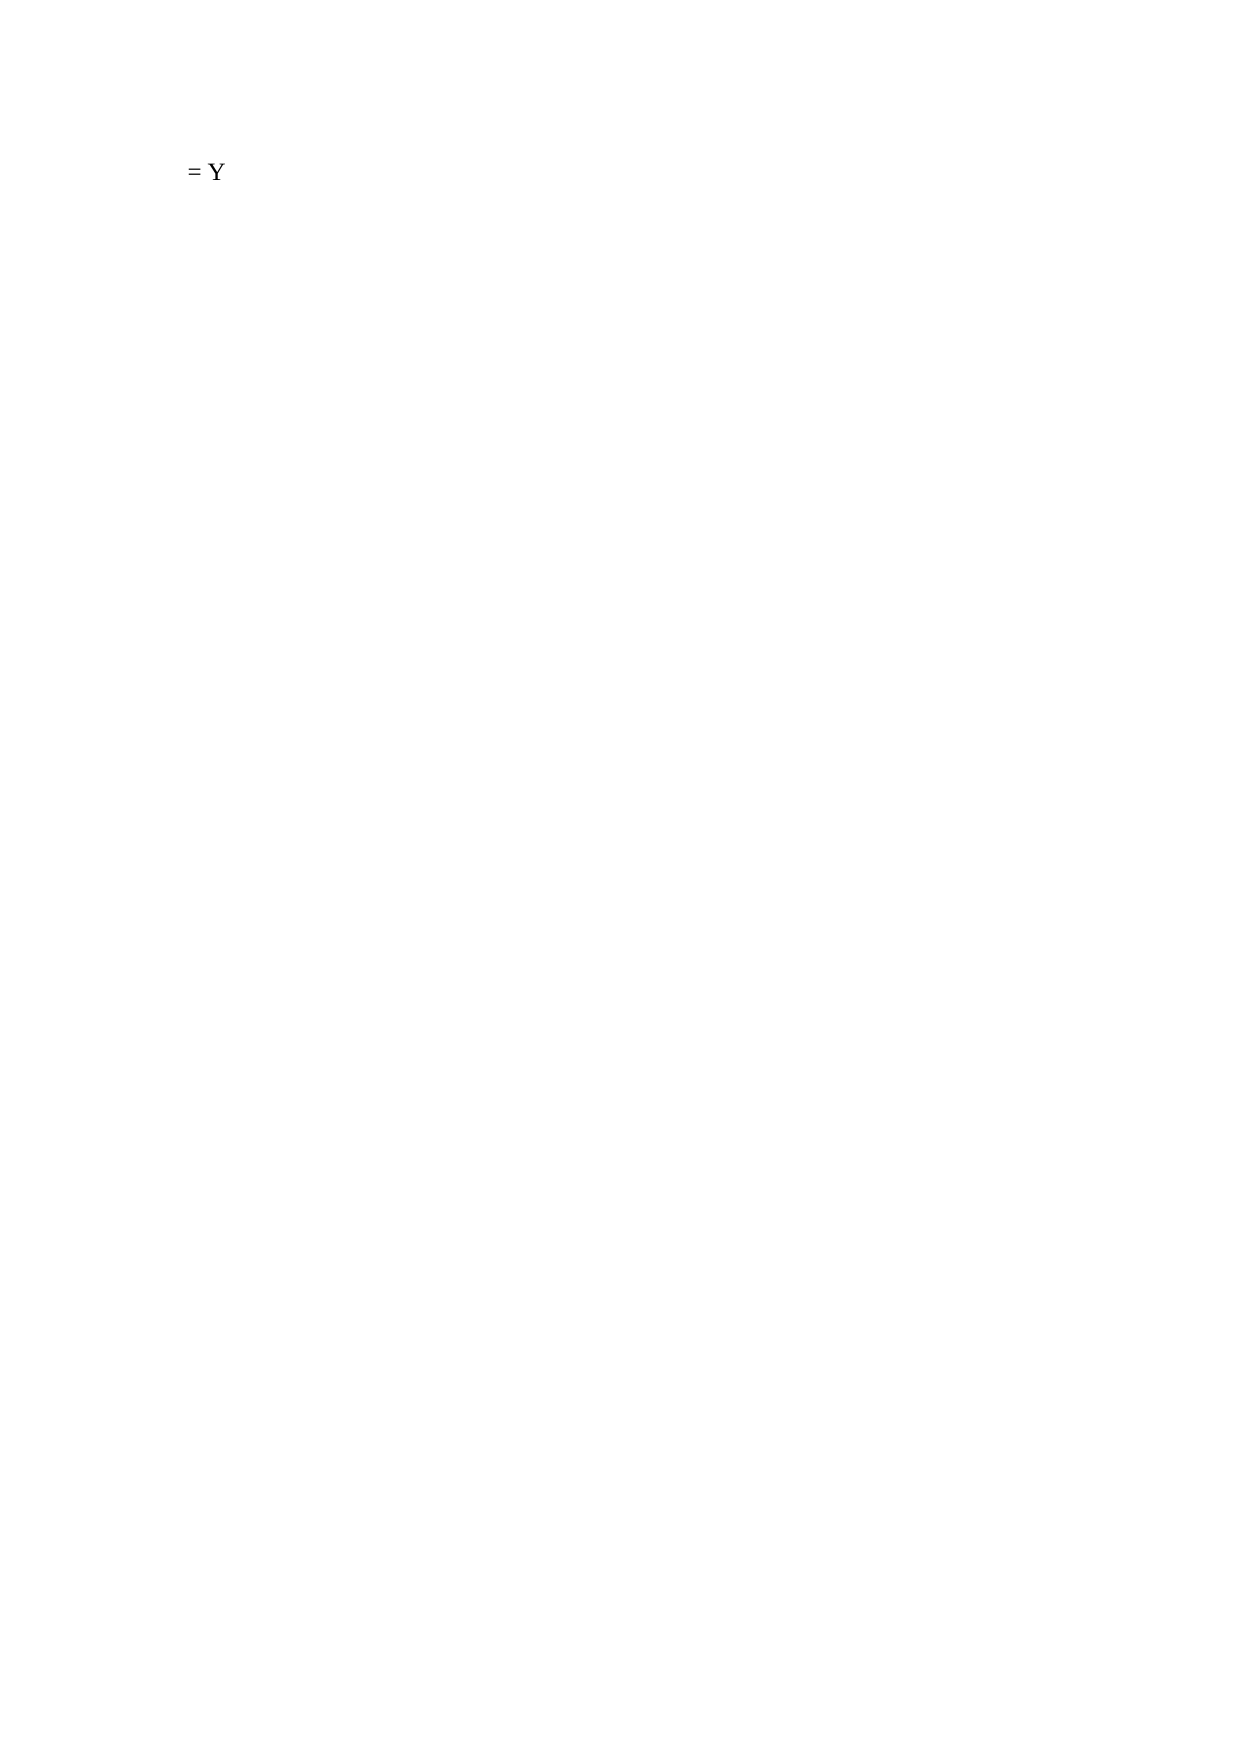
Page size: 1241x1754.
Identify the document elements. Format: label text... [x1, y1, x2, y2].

text = Y [187, 158, 1084, 186]
